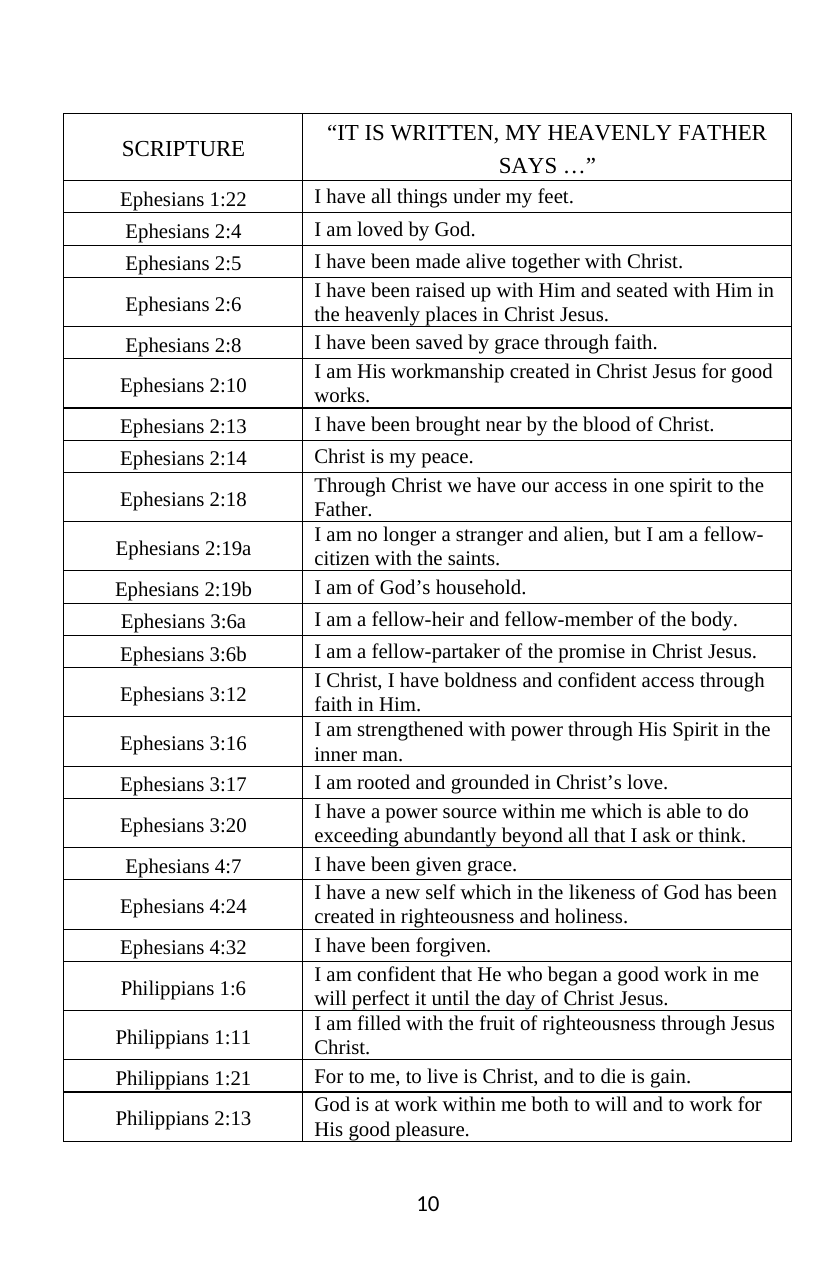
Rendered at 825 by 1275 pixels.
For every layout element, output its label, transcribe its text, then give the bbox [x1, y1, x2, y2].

table_cell I have all things under my feet. [303, 181, 791, 212]
table_cell I have a power source within me which is able to do exceeding abundantly beyond all that I ask or think. [303, 799, 791, 847]
table_cell Ephesians 2:8 [64, 327, 302, 358]
table_cell I am rooted and grounded in Christ’s love. [303, 767, 791, 798]
table_cell I have been saved by grace through faith. [303, 327, 791, 358]
table_cell Philippians 2:13 [64, 1093, 302, 1141]
table_cell Ephesians 2:19b [64, 571, 302, 603]
table_cell I am strengthened with power through His Spirit in the inner man. [303, 717, 791, 766]
table_cell I am a fellow-heir and fellow-member of the body. [303, 604, 791, 635]
table_cell For to me, to live is Christ, and to die is gain. [303, 1060, 791, 1091]
table_cell Ephesians 2:19a [64, 522, 302, 570]
table_cell Philippians 1:6 [64, 962, 302, 1010]
table_cell Ephesians 4:7 [64, 848, 302, 879]
table_cell I am a fellow-partaker of the promise in Christ Jesus. [303, 636, 791, 667]
table_cell Christ is my peace. [303, 441, 791, 472]
table_cell Ephesians 4:32 [64, 930, 302, 961]
table_cell I have been raised up with Him and seated with Him in the heavenly places in Christ Jesus. [303, 278, 791, 326]
table_cell I am no longer a stranger and alien, but I am a fellow-citizen with the saints. [303, 522, 791, 570]
table_cell I am loved by God. [303, 213, 791, 244]
table_cell Ephesians 2:18 [64, 473, 302, 521]
table_cell Ephesians 2:14 [64, 441, 302, 472]
table_cell Philippians 1:21 [64, 1060, 302, 1091]
table_cell Ephesians 3:20 [64, 799, 302, 847]
table_cell Ephesians 2:4 [64, 213, 302, 244]
table_cell Ephesians 3:12 [64, 668, 302, 716]
table_cell Ephesians 1:22 [64, 181, 302, 212]
table_header SCRIPTURE [64, 114, 302, 180]
table_cell I am His workmanship created in Christ Jesus for good works. [303, 359, 791, 407]
table_cell I have been made alive together with Christ. [303, 246, 791, 277]
table_cell I have been brought near by the blood of Christ. [303, 409, 791, 440]
table_cell Ephesians 3:17 [64, 767, 302, 798]
table_cell Ephesians 2:6 [64, 278, 302, 326]
table_cell Ephesians 2:10 [64, 359, 302, 407]
table_cell Ephesians 3:6a [64, 604, 302, 635]
table_cell I Christ, I have boldness and confident access through faith in Him. [303, 668, 791, 716]
table_cell Ephesians 2:13 [64, 409, 302, 440]
table_cell God is at work within me both to will and to work for His good pleasure. [303, 1093, 791, 1141]
table_cell I have a new self which in the likeness of God has been created in righteousness and holiness. [303, 880, 791, 928]
table_cell I am confident that He who began a good work in me will perfect it until the day of Christ Jesus. [303, 962, 791, 1010]
table_cell Ephesians 2:5 [64, 246, 302, 277]
table_header “IT IS WRITTEN, MY HEAVENLY FATHER SAYS …” [303, 114, 791, 180]
table_cell Through Christ we have our access in one spirit to the Father. [303, 473, 791, 521]
table_cell I am filled with the fruit of righteousness through Jesus Christ. [303, 1011, 791, 1059]
table_cell Ephesians 3:6b [64, 636, 302, 667]
table_cell I am of God’s household. [303, 571, 791, 603]
table_cell Ephesians 3:16 [64, 717, 302, 766]
table_cell Ephesians 4:24 [64, 880, 302, 928]
table_cell I have been forgiven. [303, 930, 791, 961]
table_cell I have been given grace. [303, 848, 791, 879]
table_cell Philippians 1:11 [64, 1011, 302, 1059]
